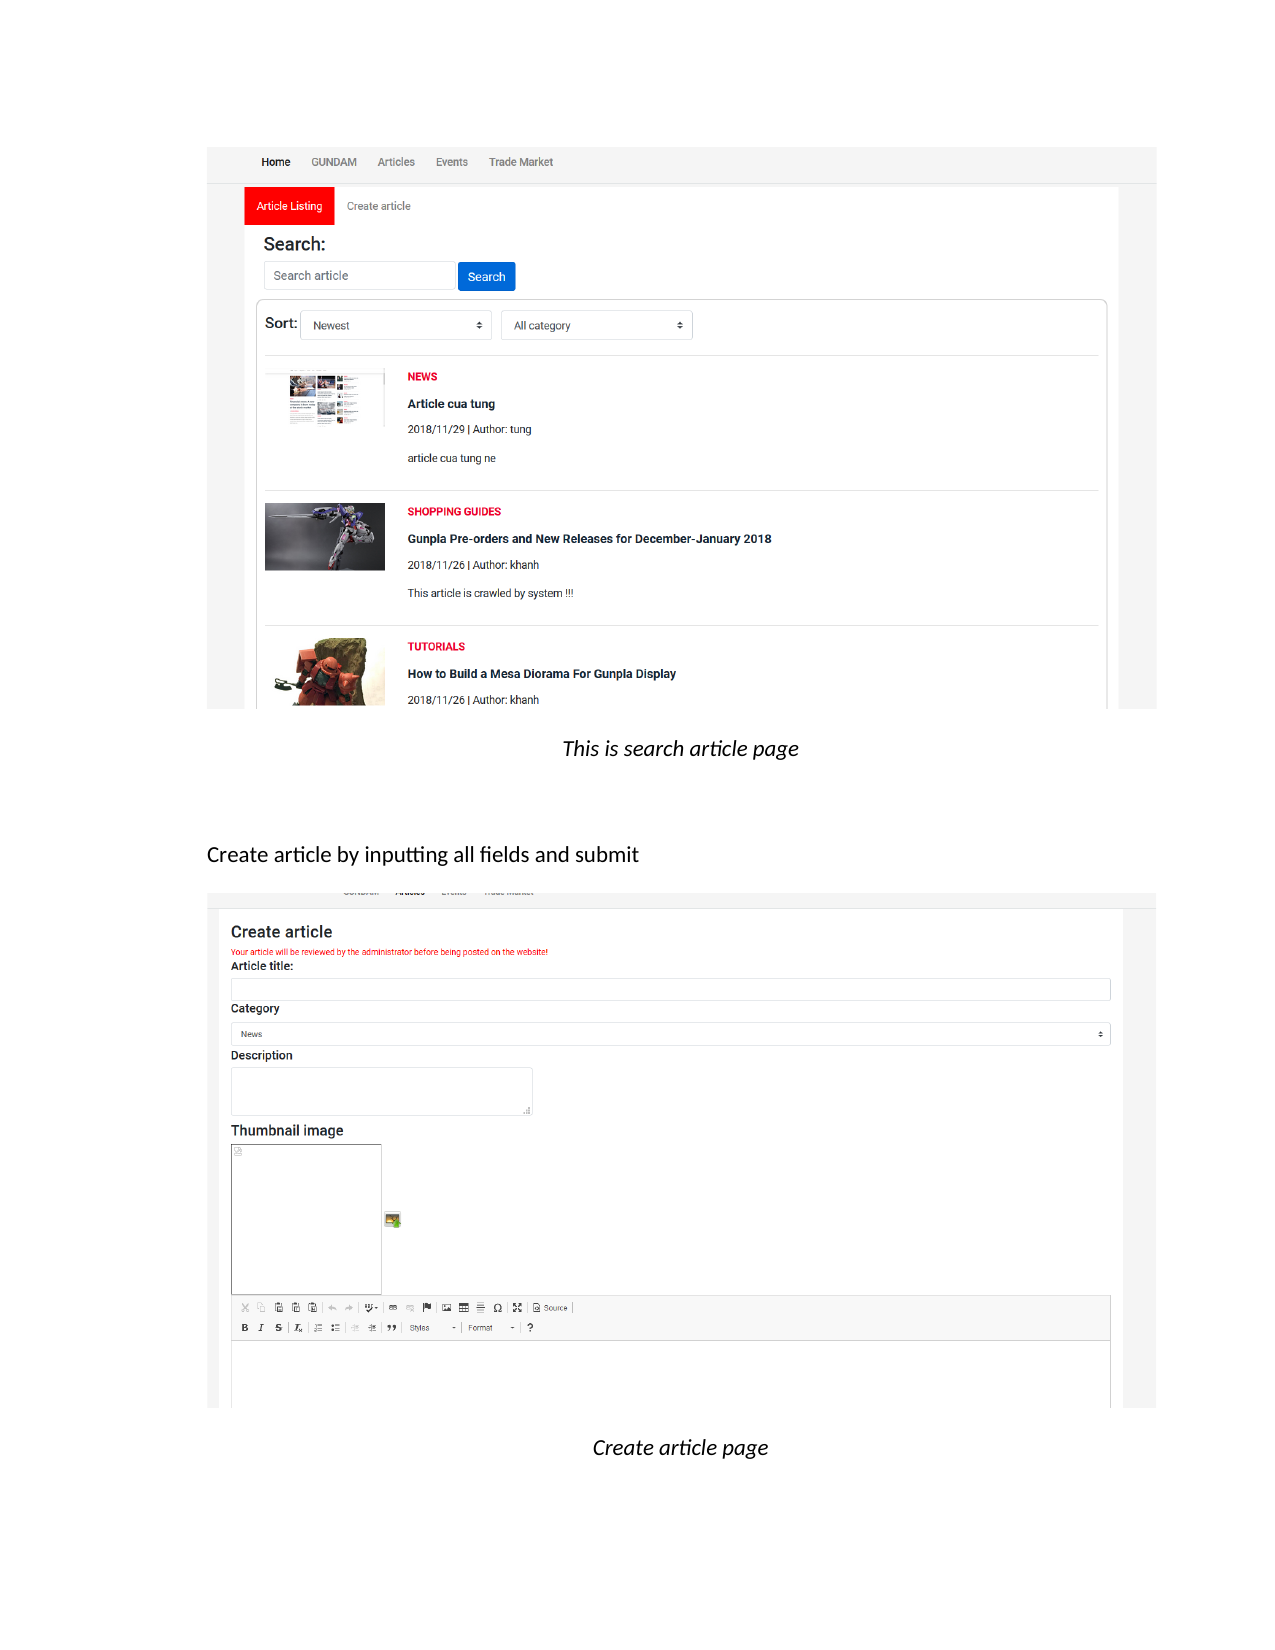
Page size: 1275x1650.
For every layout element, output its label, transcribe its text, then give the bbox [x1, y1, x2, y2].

text Create article by inputting all fields and submit [207, 840, 1157, 868]
text Create article page [207, 1433, 1157, 1461]
text This is search article page [207, 734, 1157, 762]
picture [207, 893, 1157, 1408]
picture [206, 147, 1157, 709]
